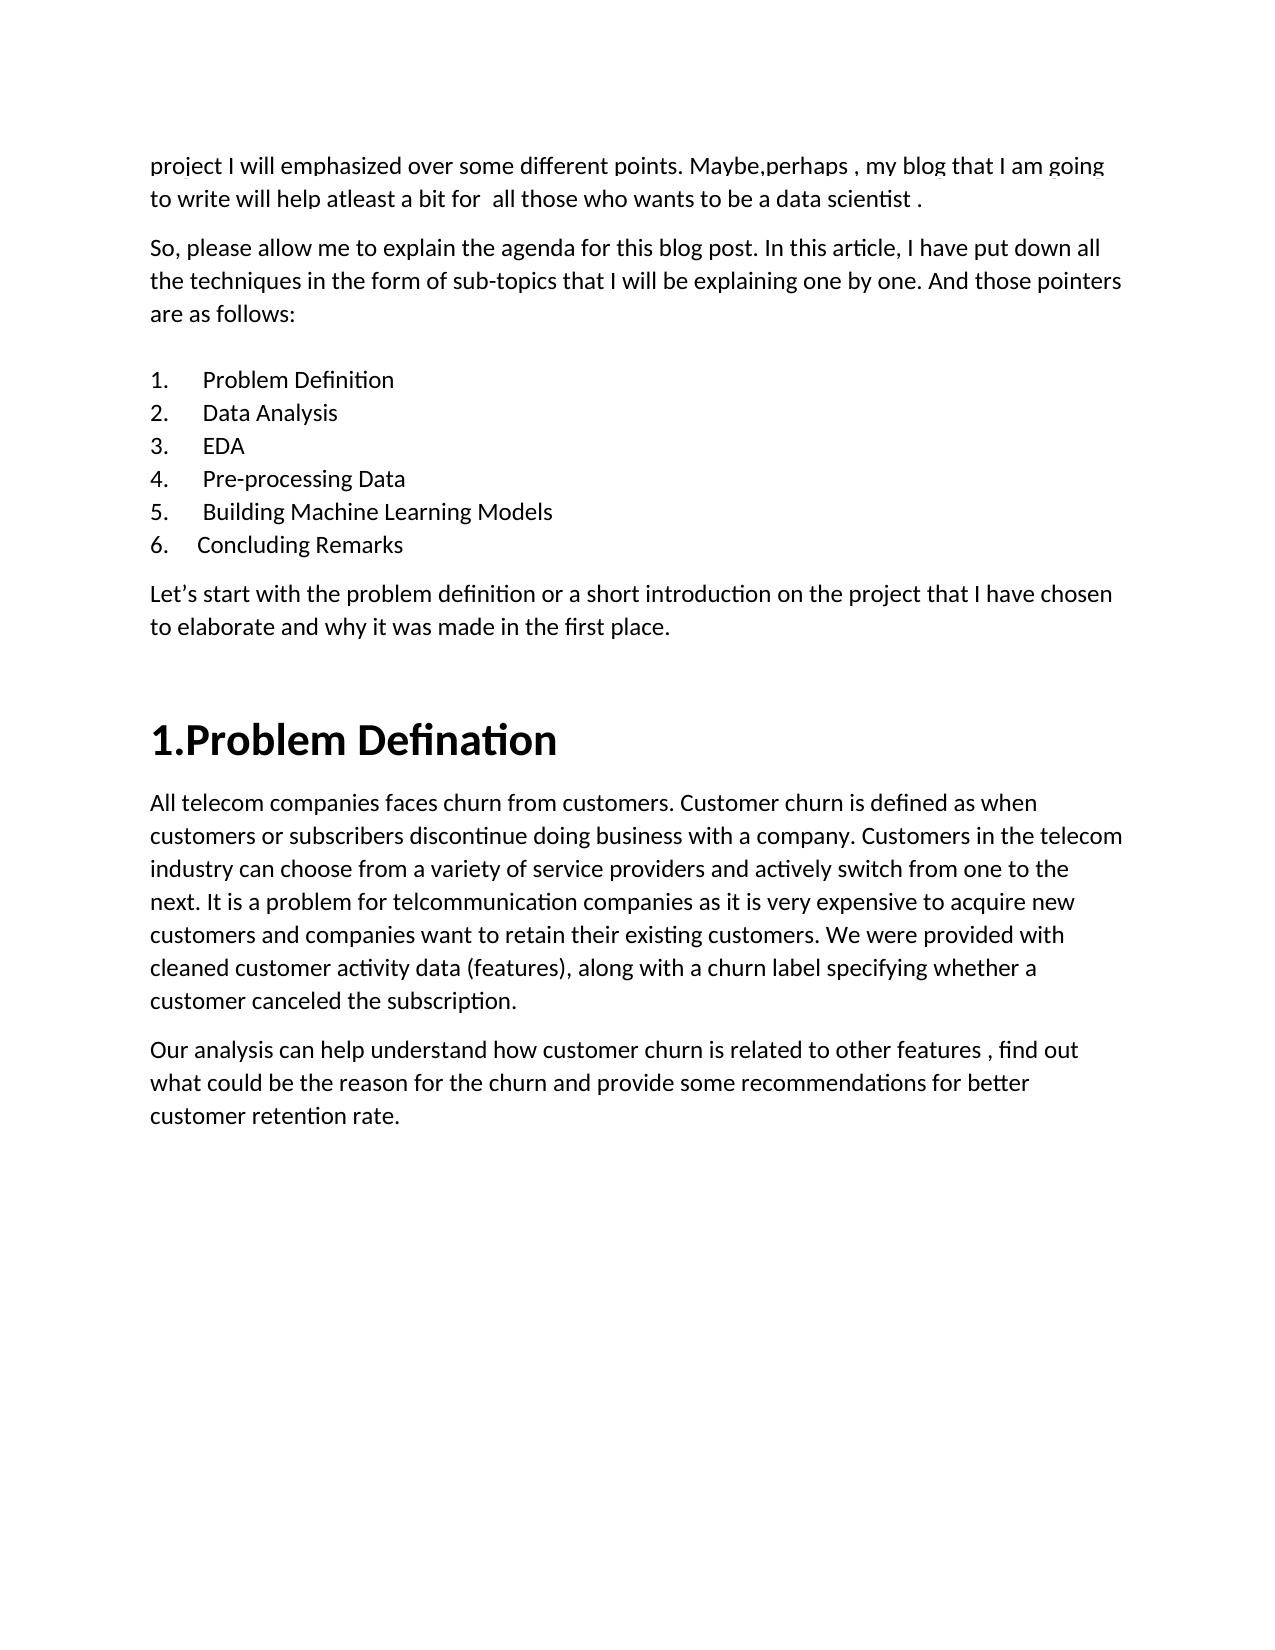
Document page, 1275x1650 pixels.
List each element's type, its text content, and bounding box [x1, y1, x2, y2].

text So, please allow me to explain the agenda for this blog post. In this article, I have put down all the techniques in the form of sub-topics that I will be explaining one by one. And those pointers are as follows: 1. Problem Definition 2. Data Analysis 3. EDA 4. Pre-processing Data 5. Building Machine Learning Models 6. Concluding Remarks [150, 232, 1125, 559]
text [150, 150, 1125, 213]
text Let’s start with the problem definition or a short introduction on the project that I have chosen to elaborate and why it was made in the first place. [150, 578, 1125, 642]
text Our analysis can help understand how customer churn is related to other features , find out what could be the reason for the churn and provide some recommendations for better customer retention rate. [150, 1034, 1125, 1131]
text 1.Problem Defination [150, 710, 1125, 766]
text All telecom companies faces churn from customers. Customer churn is defined as when customers or subscribers discontinue doing business with a company. Customers in the telecom industry can choose from a variety of service providers and actively switch from one to the next. It is a problem for telcommunication companies as it is very expensive to acquire new customers and companies want to retain their existing customers. We were provided with cleaned customer activity data (features), along with a churn label specifying whether a customer canceled the subscription. [150, 787, 1125, 1015]
